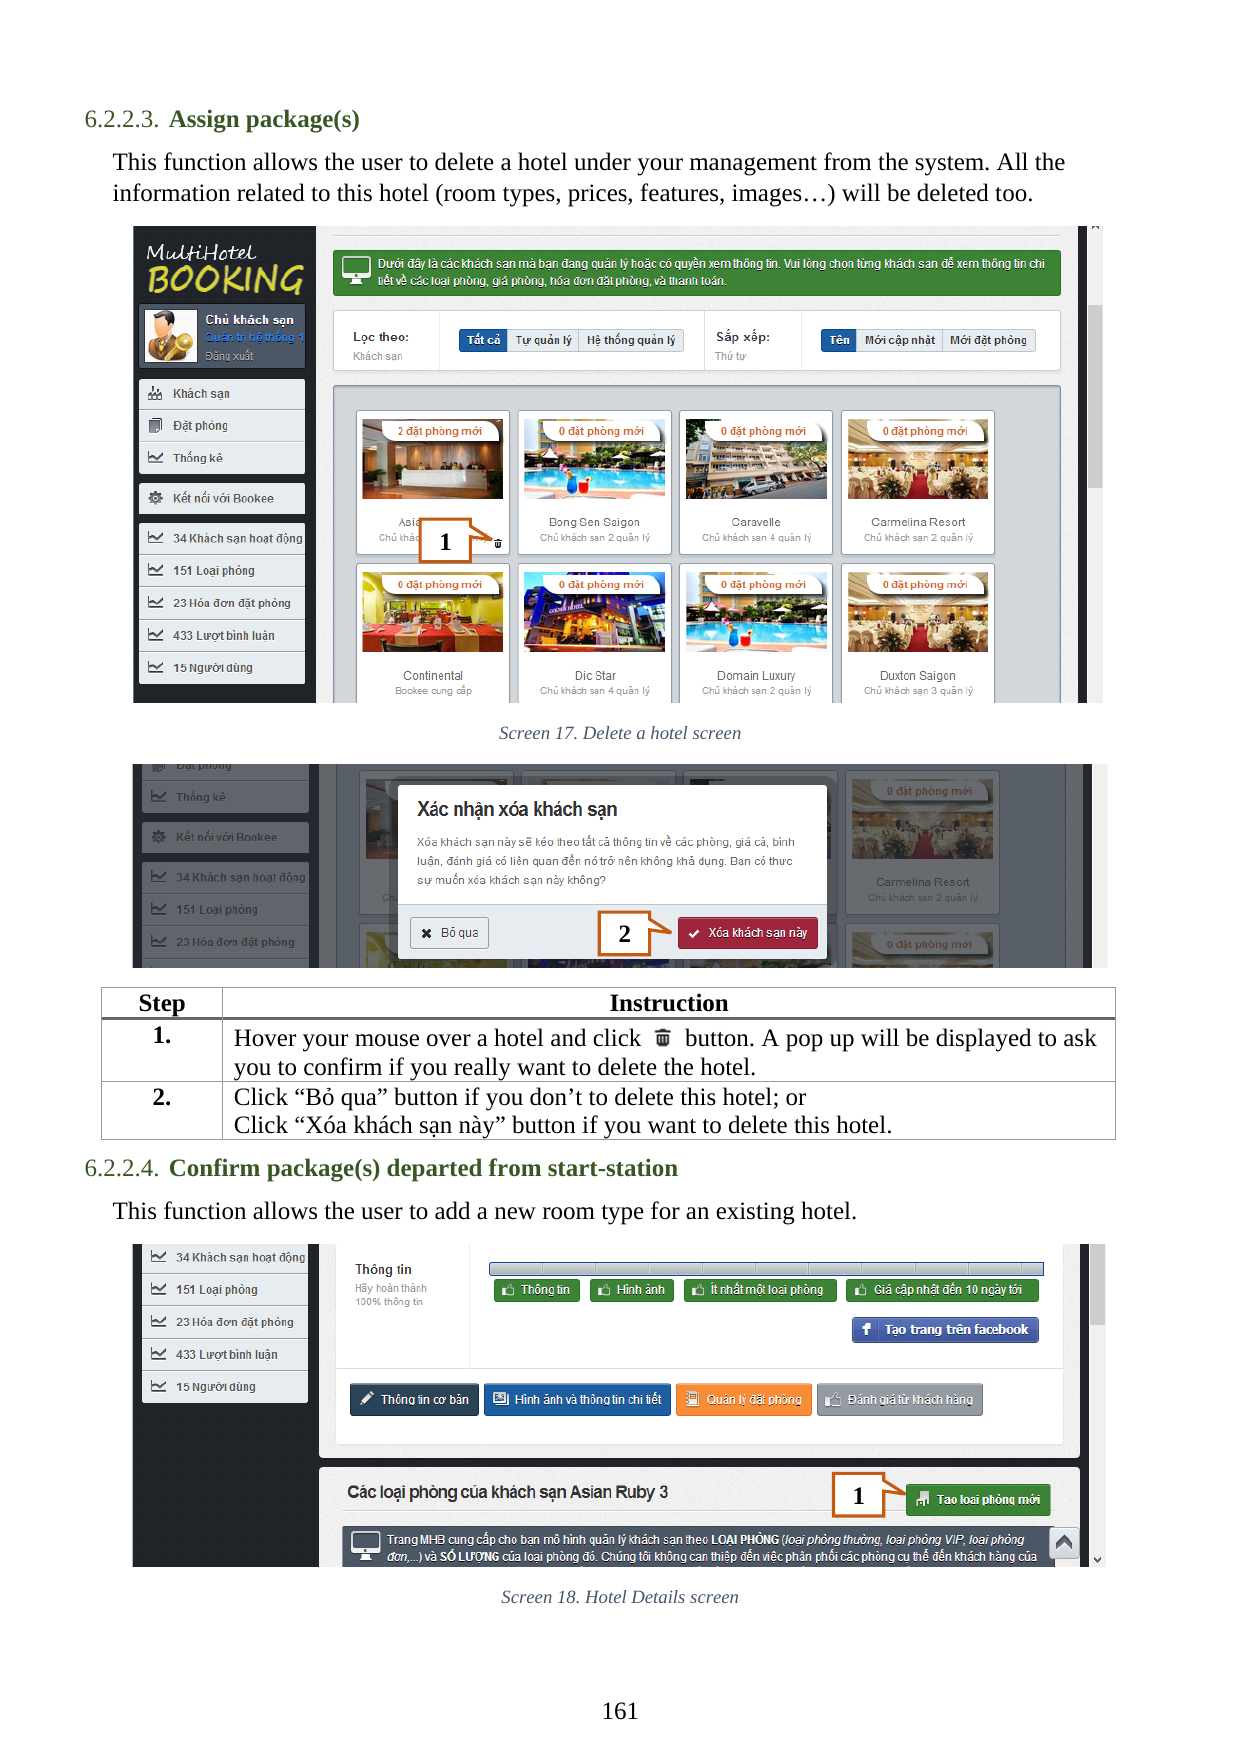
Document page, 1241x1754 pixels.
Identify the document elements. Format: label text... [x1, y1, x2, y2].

picture [647, 1020, 679, 1047]
picture [132, 1244, 1108, 1567]
text This function allows the user to delete a hotel under your management from the system. All the information related to this hotel (room types, prices, features, images…) will be deleted too. [112, 147, 1128, 207]
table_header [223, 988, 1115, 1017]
text This function allows the user to add a new room type for an existing hotel. [112, 1196, 1128, 1225]
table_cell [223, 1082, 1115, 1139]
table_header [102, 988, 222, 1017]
picture [132, 764, 1108, 968]
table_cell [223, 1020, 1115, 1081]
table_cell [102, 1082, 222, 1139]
picture [133, 226, 1103, 703]
subtitle Assign package(s) [159, 104, 1128, 132]
subtitle Confirm package(s) departed from start-station [159, 1153, 1128, 1182]
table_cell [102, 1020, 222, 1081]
